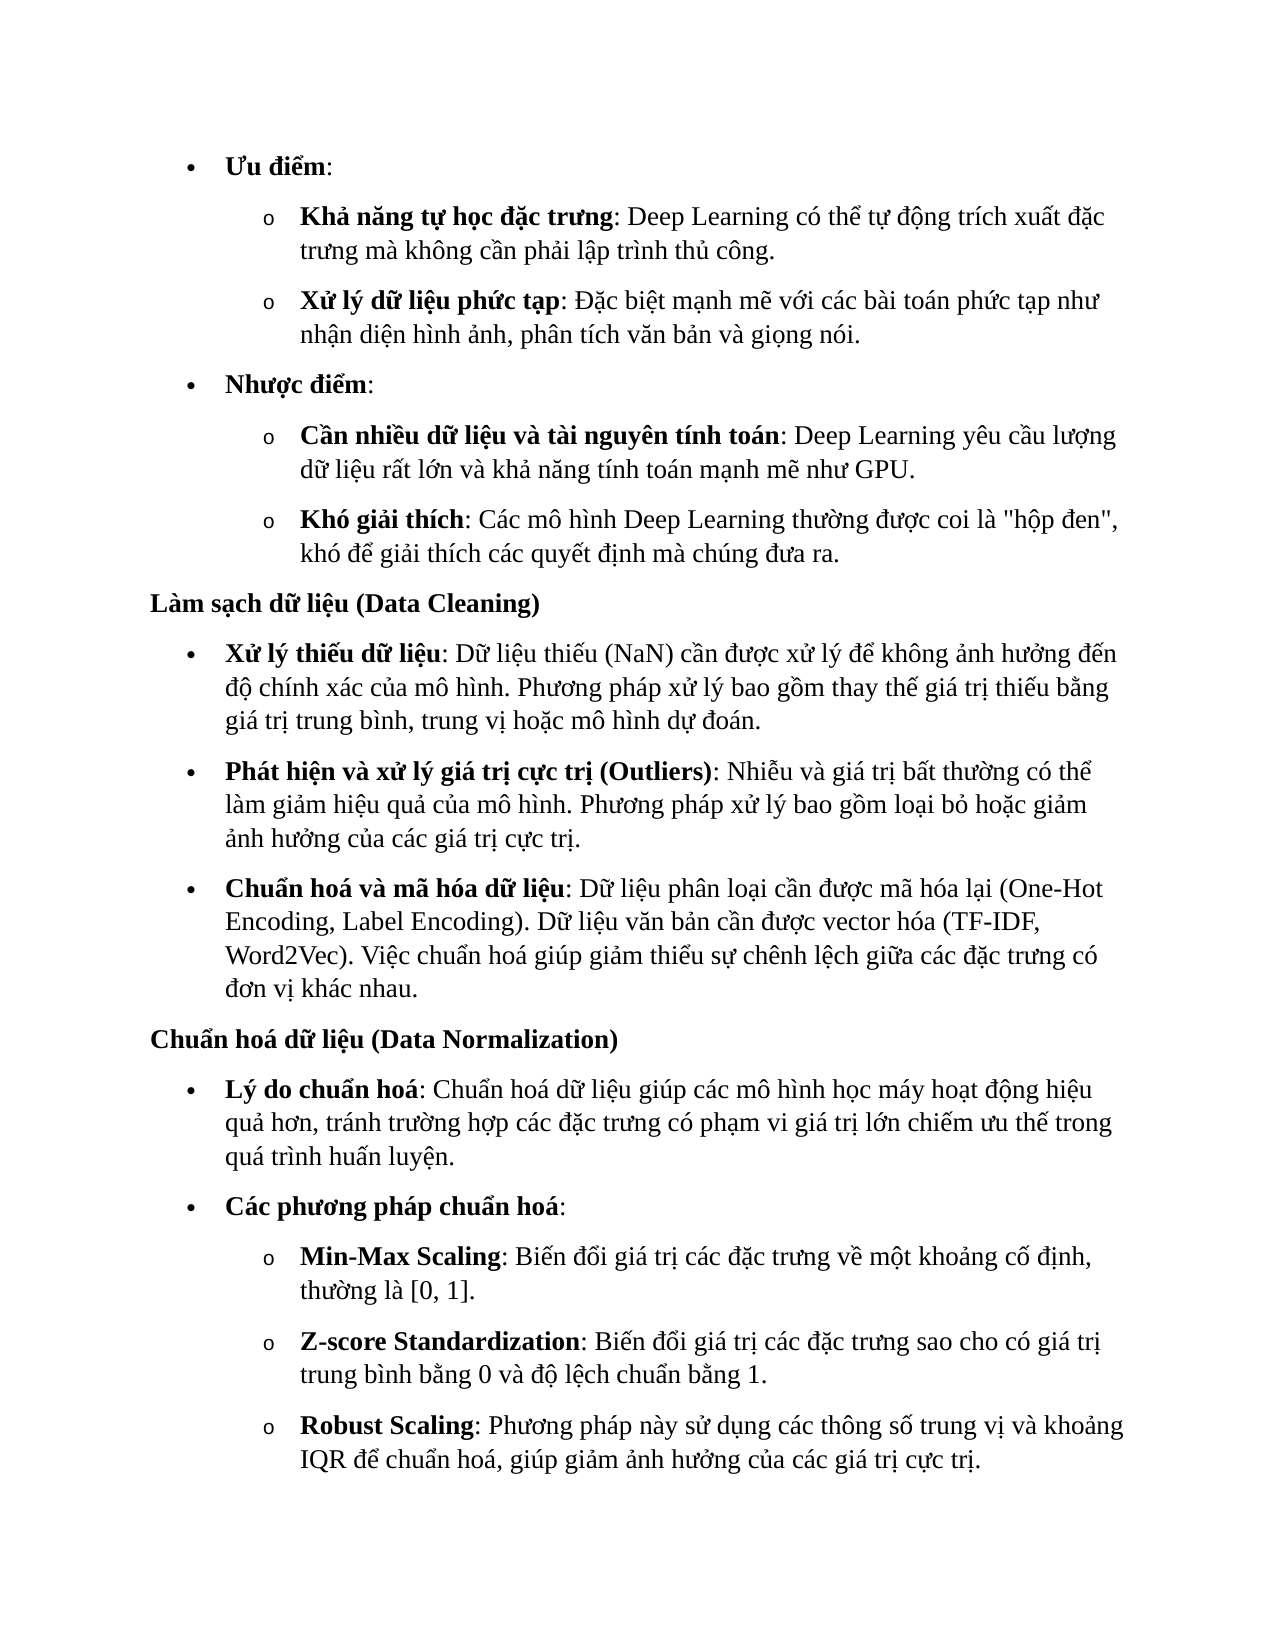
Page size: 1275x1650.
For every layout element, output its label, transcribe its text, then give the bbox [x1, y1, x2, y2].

list Cần nhiều dữ liệu và tài nguyên tính toán: Deep Learning yêu cầu lượng dữ liệu rất lớn và khả năng tính toán mạnh mẽ như GPU. [262, 419, 1125, 484]
text Làm sạch dữ liệu (Data Cleaning) [150, 587, 1125, 618]
list Khả năng tự học đặc trưng: Deep Learning có thể tự động trích xuất đặc trưng mà không cần phải lập trình thủ công. [262, 200, 1125, 265]
list Xử lý dữ liệu phức tạp: Đặc biệt mạnh mẽ với các bài toán phức tạp như nhận diện hình ảnh, phân tích văn bản và giọng nói. [262, 284, 1125, 349]
list Min-Max Scaling: Biến đổi giá trị các đặc trưng về một khoảng cố định, thường là [0, 1]. [262, 1240, 1125, 1306]
list Ưu điểm: [187, 150, 1125, 181]
list Các phương pháp chuẩn hoá: [187, 1190, 1125, 1221]
list Phát hiện và xử lý giá trị cực trị (Outliers): Nhiễu và giá trị bất thường có thể làm giảm hiệu quả của mô hình. Phương pháp xử lý bao gồm loại bỏ hoặc giảm ảnh hưởng của các giá trị cực trị. [187, 754, 1125, 853]
list Xử lý thiếu dữ liệu: Dữ liệu thiếu (NaN) cần được xử lý để không ảnh hưởng đến độ chính xác của mô hình. Phương pháp xử lý bao gồm thay thế giá trị thiếu bằng giá trị trung bình, trung vị hoặc mô hình dự đoán. [187, 637, 1125, 736]
list Nhược điểm: [187, 368, 1125, 400]
list Robust Scaling: Phương pháp này sử dụng các thông số trung vị và khoảng IQR để chuẩn hoá, giúp giảm ảnh hưởng của các giá trị cực trị. [262, 1409, 1125, 1474]
list Z-score Standardization: Biến đổi giá trị các đặc trưng sao cho có giá trị trung bình bằng 0 và độ lệch chuẩn bằng 1. [262, 1324, 1125, 1390]
text Chuẩn hoá dữ liệu (Data Normalization) [150, 1023, 1125, 1054]
list Khó giải thích: Các mô hình Deep Learning thường được coi là "hộp đen", khó để giải thích các quyết định mà chúng đưa ra. [262, 503, 1125, 568]
list Lý do chuẩn hoá: Chuẩn hoá dữ liệu giúp các mô hình học máy hoạt động hiệu quả hơn, tránh trường hợp các đặc trưng có phạm vi giá trị lớn chiếm ưu thế trong quá trình huấn luyện. [187, 1073, 1125, 1171]
list Chuẩn hoá và mã hóa dữ liệu: Dữ liệu phân loại cần được mã hóa lại (One-Hot Encoding, Label Encoding). Dữ liệu văn bản cần được vector hóa (TF-IDF, Word2Vec). Việc chuẩn hoá giúp giảm thiểu sự chênh lệch giữa các đặc trưng có đơn vị khác nhau. [187, 872, 1125, 1004]
